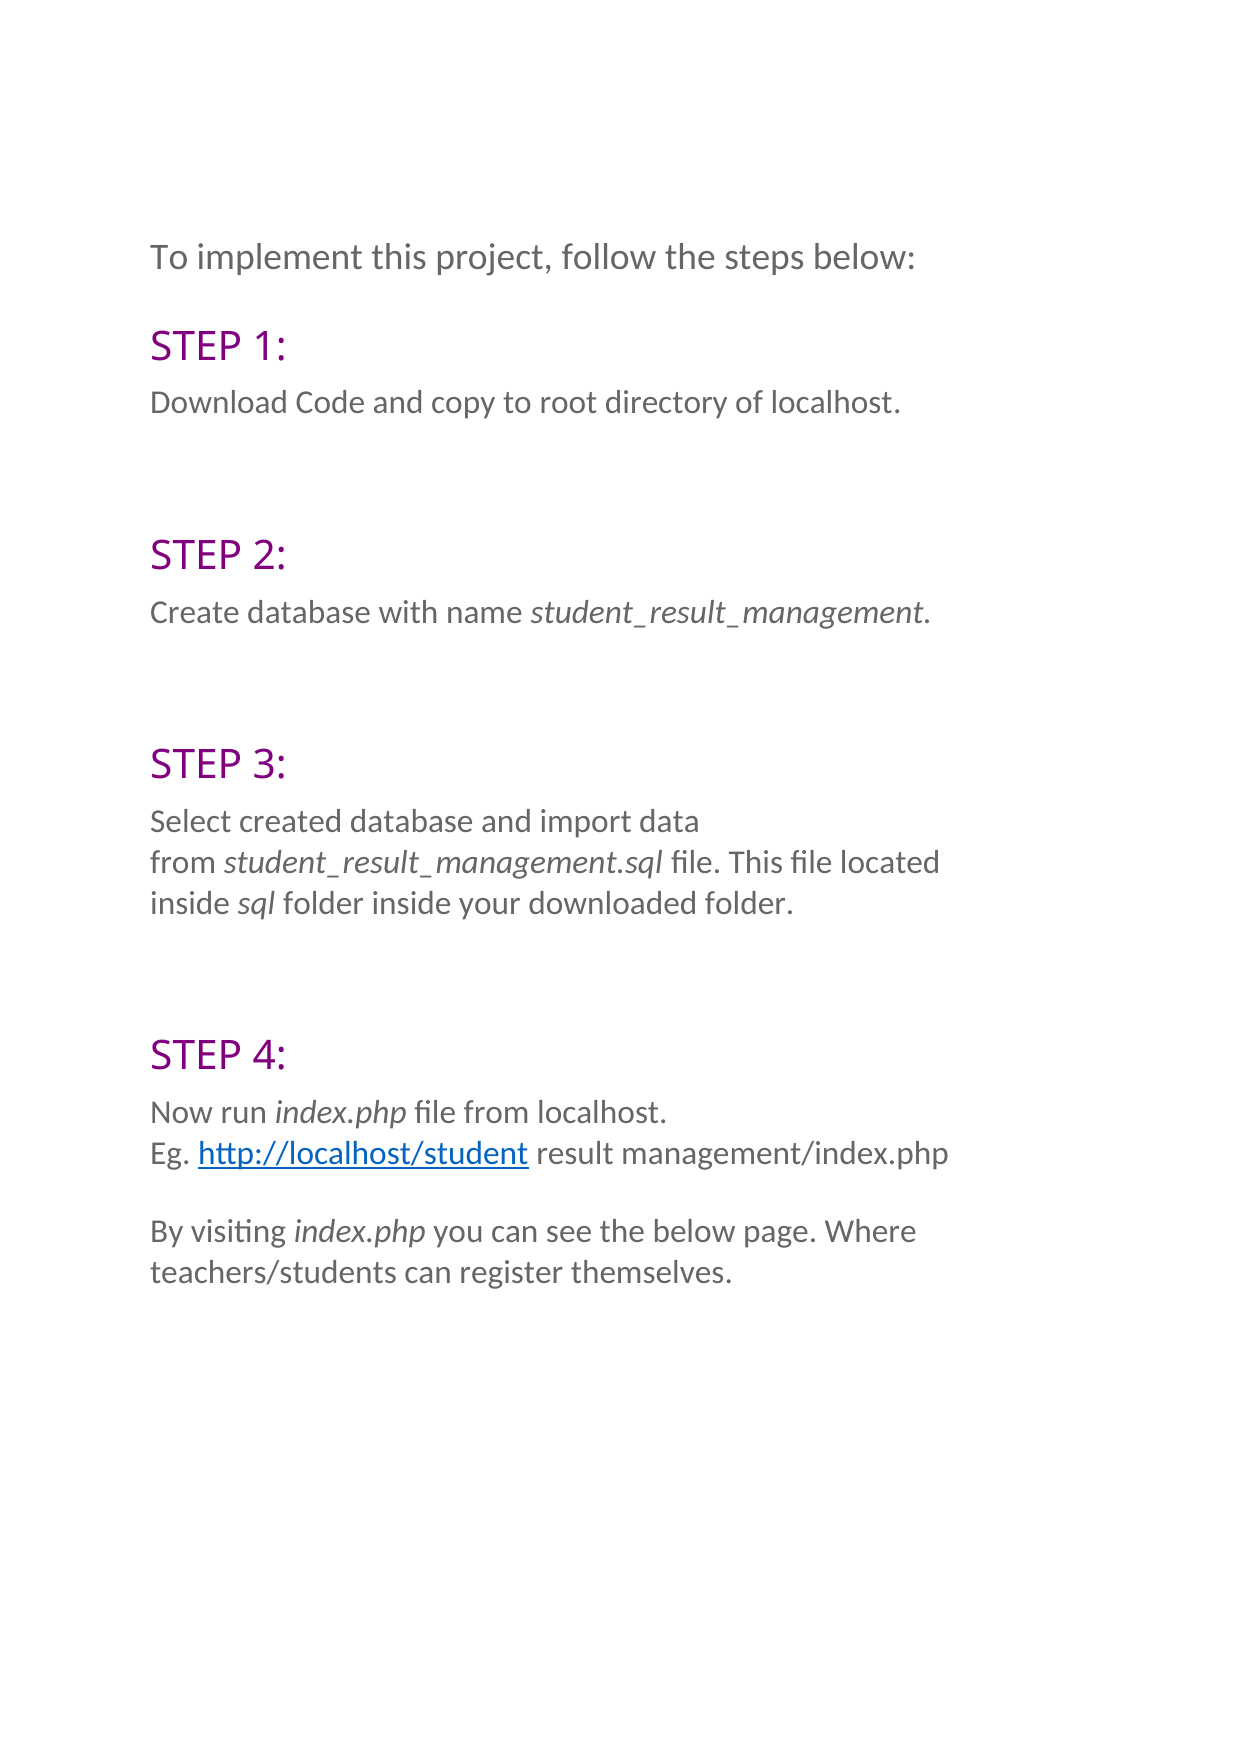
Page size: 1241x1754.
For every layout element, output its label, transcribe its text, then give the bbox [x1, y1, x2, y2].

text Now run index.php file from localhost. Eg. http://localhost/student result management/index.php [150, 1091, 1090, 1173]
text STEP 1: [150, 317, 1090, 372]
text By visiting index.php you can see the below page. Where teachers/students can register themselves. [150, 1210, 1090, 1292]
text STEP 3: [150, 735, 1090, 791]
text STEP 4: [150, 1026, 1090, 1082]
text Select created database and import data from student_result_management.sql file. This file located inside sql folder inside your downloaded folder. [150, 800, 1090, 922]
text To implement this project, follow the steps below: [150, 233, 1090, 279]
text Create database with name student_result_management. [150, 591, 1090, 632]
text Download Code and copy to root directory of localhost. [150, 382, 1090, 422]
text STEP 2: [150, 526, 1090, 581]
